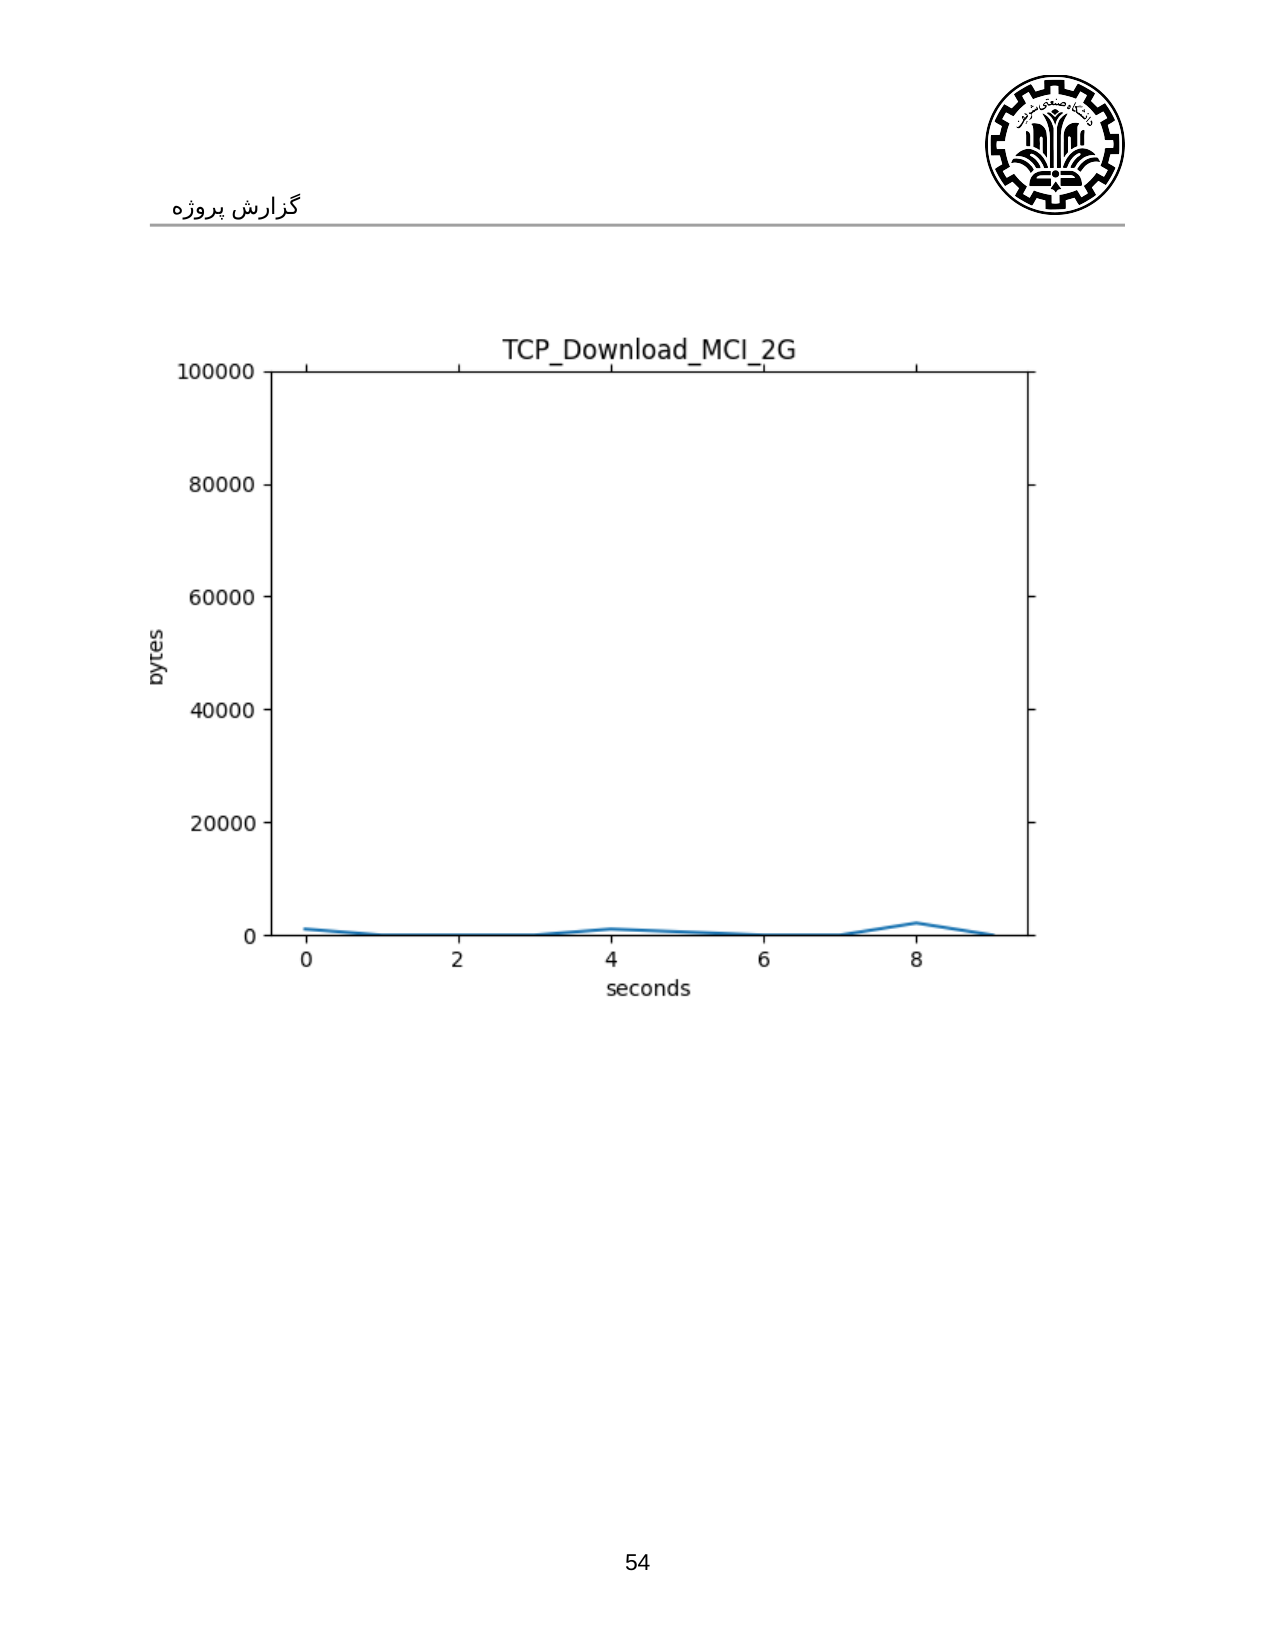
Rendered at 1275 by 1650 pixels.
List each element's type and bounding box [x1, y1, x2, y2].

picture [985, 75, 1125, 215]
picture [150, 283, 1125, 1016]
